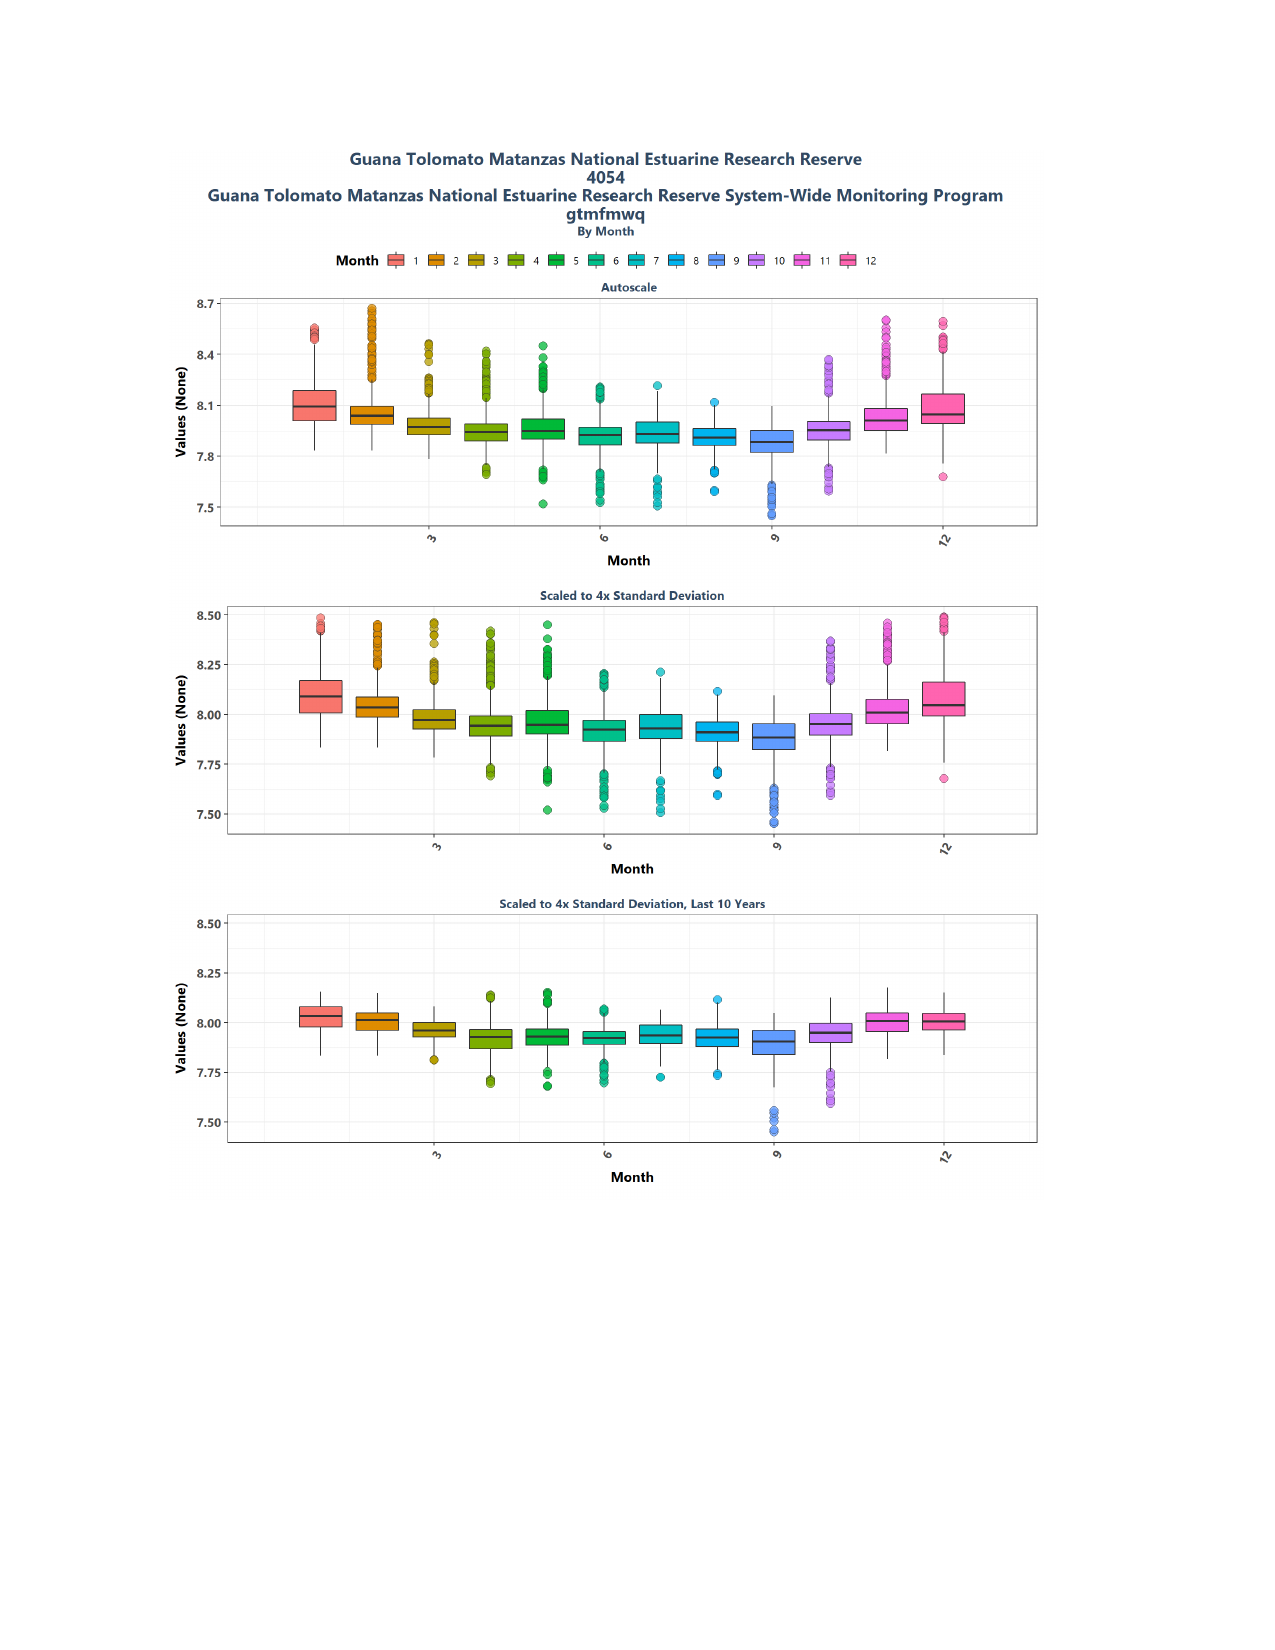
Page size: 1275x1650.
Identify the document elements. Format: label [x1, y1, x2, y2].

picture [168, 150, 1044, 1200]
